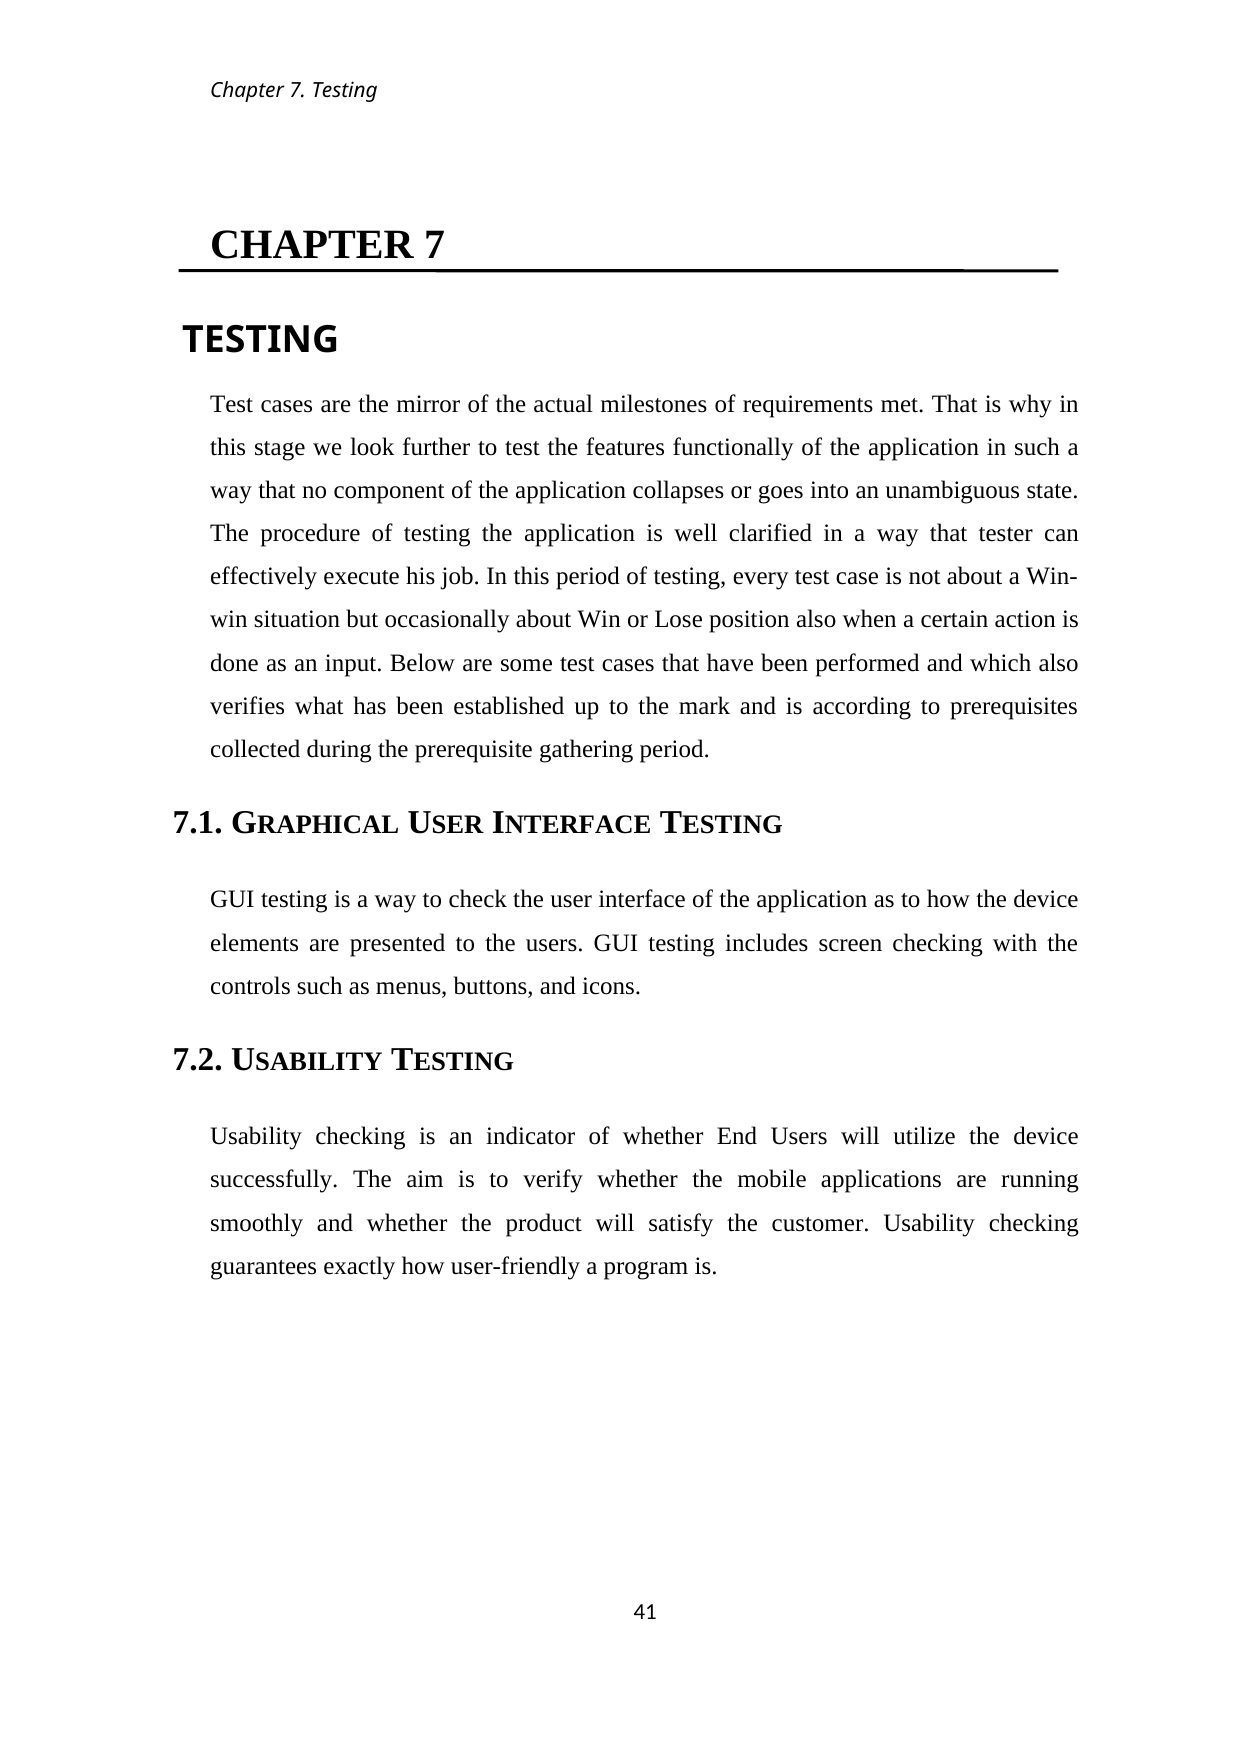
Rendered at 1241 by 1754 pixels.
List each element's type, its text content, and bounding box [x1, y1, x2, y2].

subtitle Testing [182, 312, 1080, 363]
subtitle CHAPTER 7 [210, 220, 1080, 268]
subtitle 7.1. Graphical User Interface Testing [172, 802, 1089, 840]
text Usability checking is an indicator of whether End Users will utilize the device successfully. The aim is to verify whether the mobile applications are running smoothly and whether the product will satisfy the customer. Usability checking guarantees exactly how user-friendly a program is. [210, 1121, 1080, 1279]
list GUI testing is a way to check the user interface of the application as to how the device elements are presented to the users. GUI testing includes screen checking with the controls such as menus, buttons, and icons. [210, 884, 1080, 999]
list Test cases are the mirror of the actual milestones of requirements met. That is why in this stage we look further to test the features functionally of the application in such a way that no component of the application collapses or goes into an unambiguous state. The procedure of testing the application is well clarified in a way that tester can effectively execute his job. In this period of testing, every test case is not about a Win-win situation but occasionally about Win or Lose position also when a certain action is done as an input. Below are some test cases that have been performed and which also verifies what has been established up to the mark and is according to prerequisites collected during the prerequisite gathering period. [210, 389, 1080, 763]
subtitle 7.2. Usability Testing [172, 1039, 1089, 1077]
